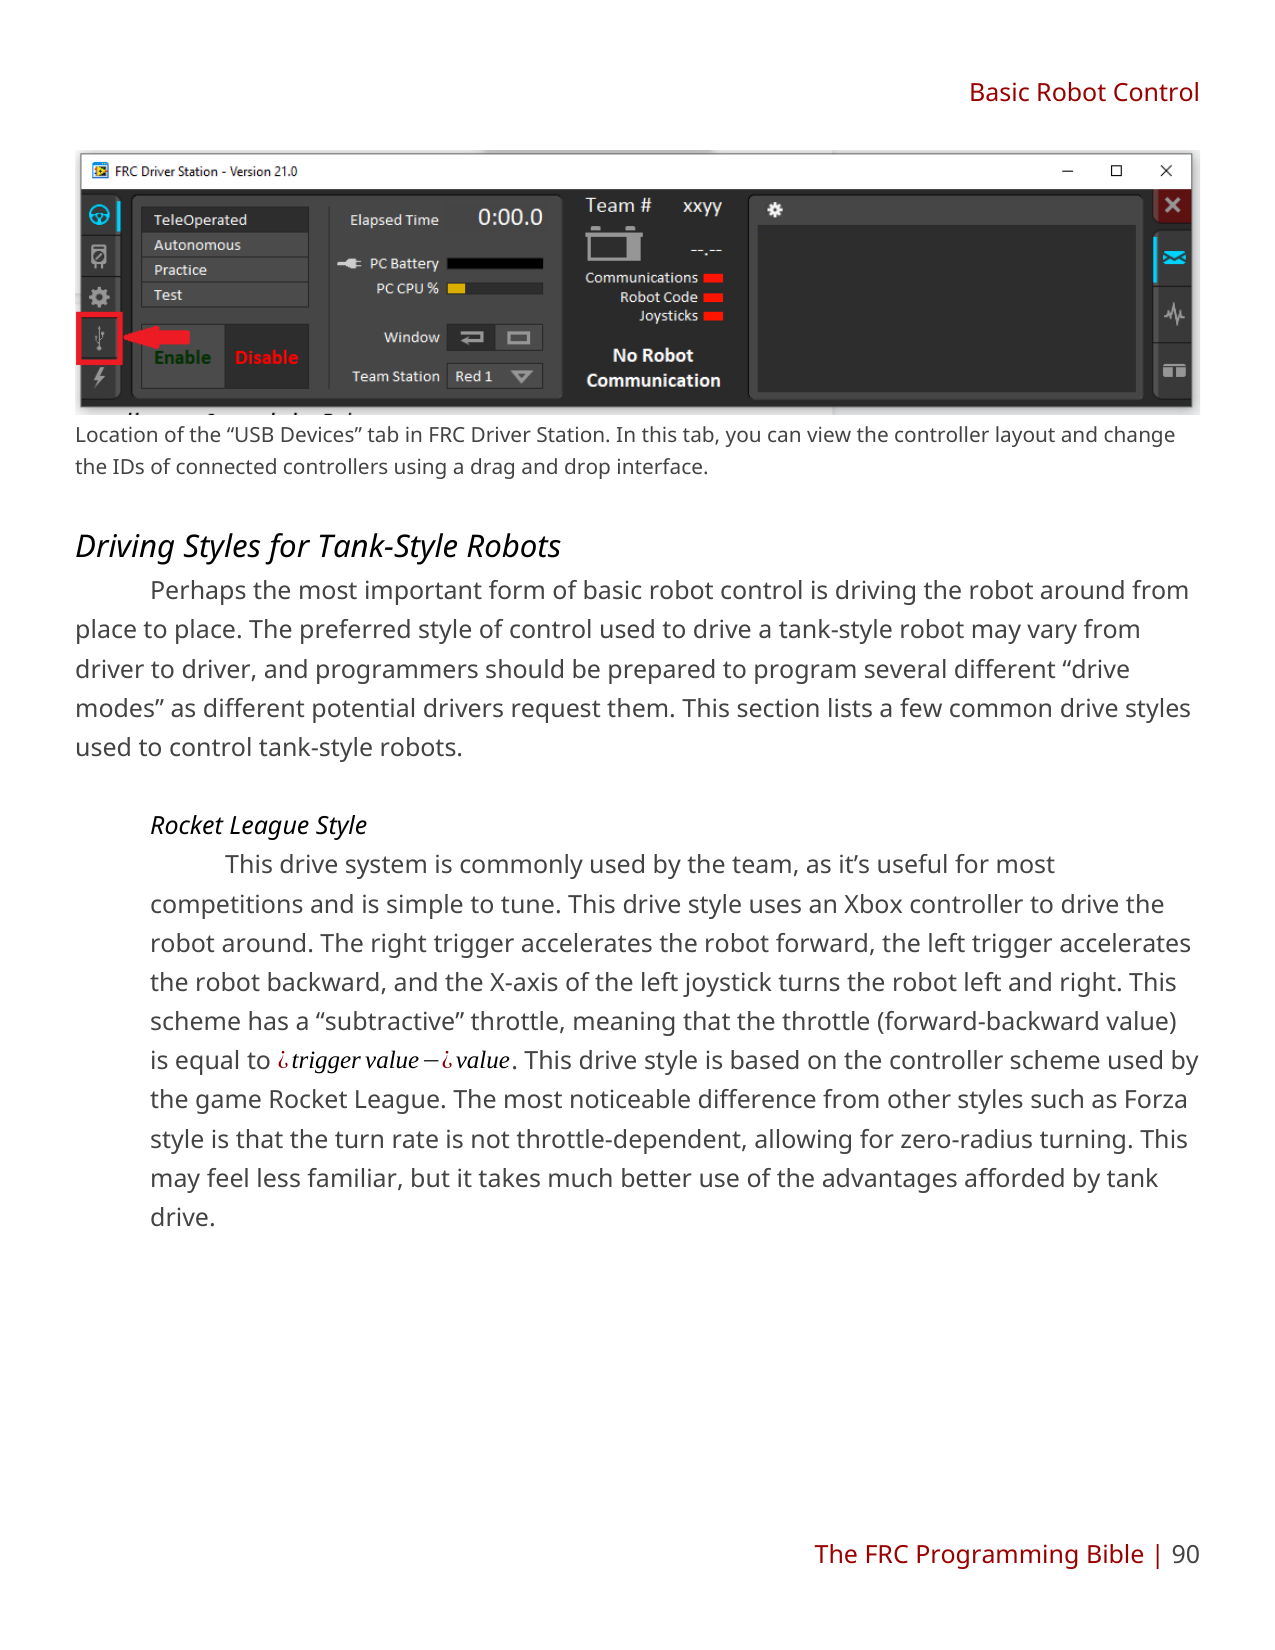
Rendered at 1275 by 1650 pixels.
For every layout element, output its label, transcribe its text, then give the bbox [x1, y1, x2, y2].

subtitle Driving Styles for Tank-Style Robots [75, 524, 1200, 567]
text Location of the “USB Devices” tab in FRC Driver Station. In this tab, you can view the controller layout and change the IDs of connected controllers using a drag and drop interface. [75, 420, 1200, 481]
text Perhaps the most important form of basic robot control is driving the robot around from place to place. The preferred style of control used to drive a tank-style robot may vary from driver to driver, and programmers should be prepared to program several different “drive modes” as different potential drivers request them. This section lists a few common drive styles used to control tank-style robots. [75, 573, 1200, 764]
subtitle Rocket League Style [75, 808, 1200, 842]
text This drive system is commonly used by the team, as it’s useful for most competitions and is simple to tune. This drive style uses an Xbox controller to drive the robot around. The right trigger accelerates the robot forward, the left trigger accelerates the robot backward, and the X-axis of the left joystick turns the robot left and right. This scheme has a “subtractive” throttle, meaning that the throttle (forward-backward value) is equal to . This drive style is based on the controller scheme used by the game Rocket League. The most noticeable difference from other styles such as Forza style is that the turn rate is not throttle-dependent, allowing for zero-radius turning. This may feel less familiar, but it takes much better use of the advantages afforded by tank drive. [150, 847, 1200, 1234]
picture [75, 150, 1200, 415]
